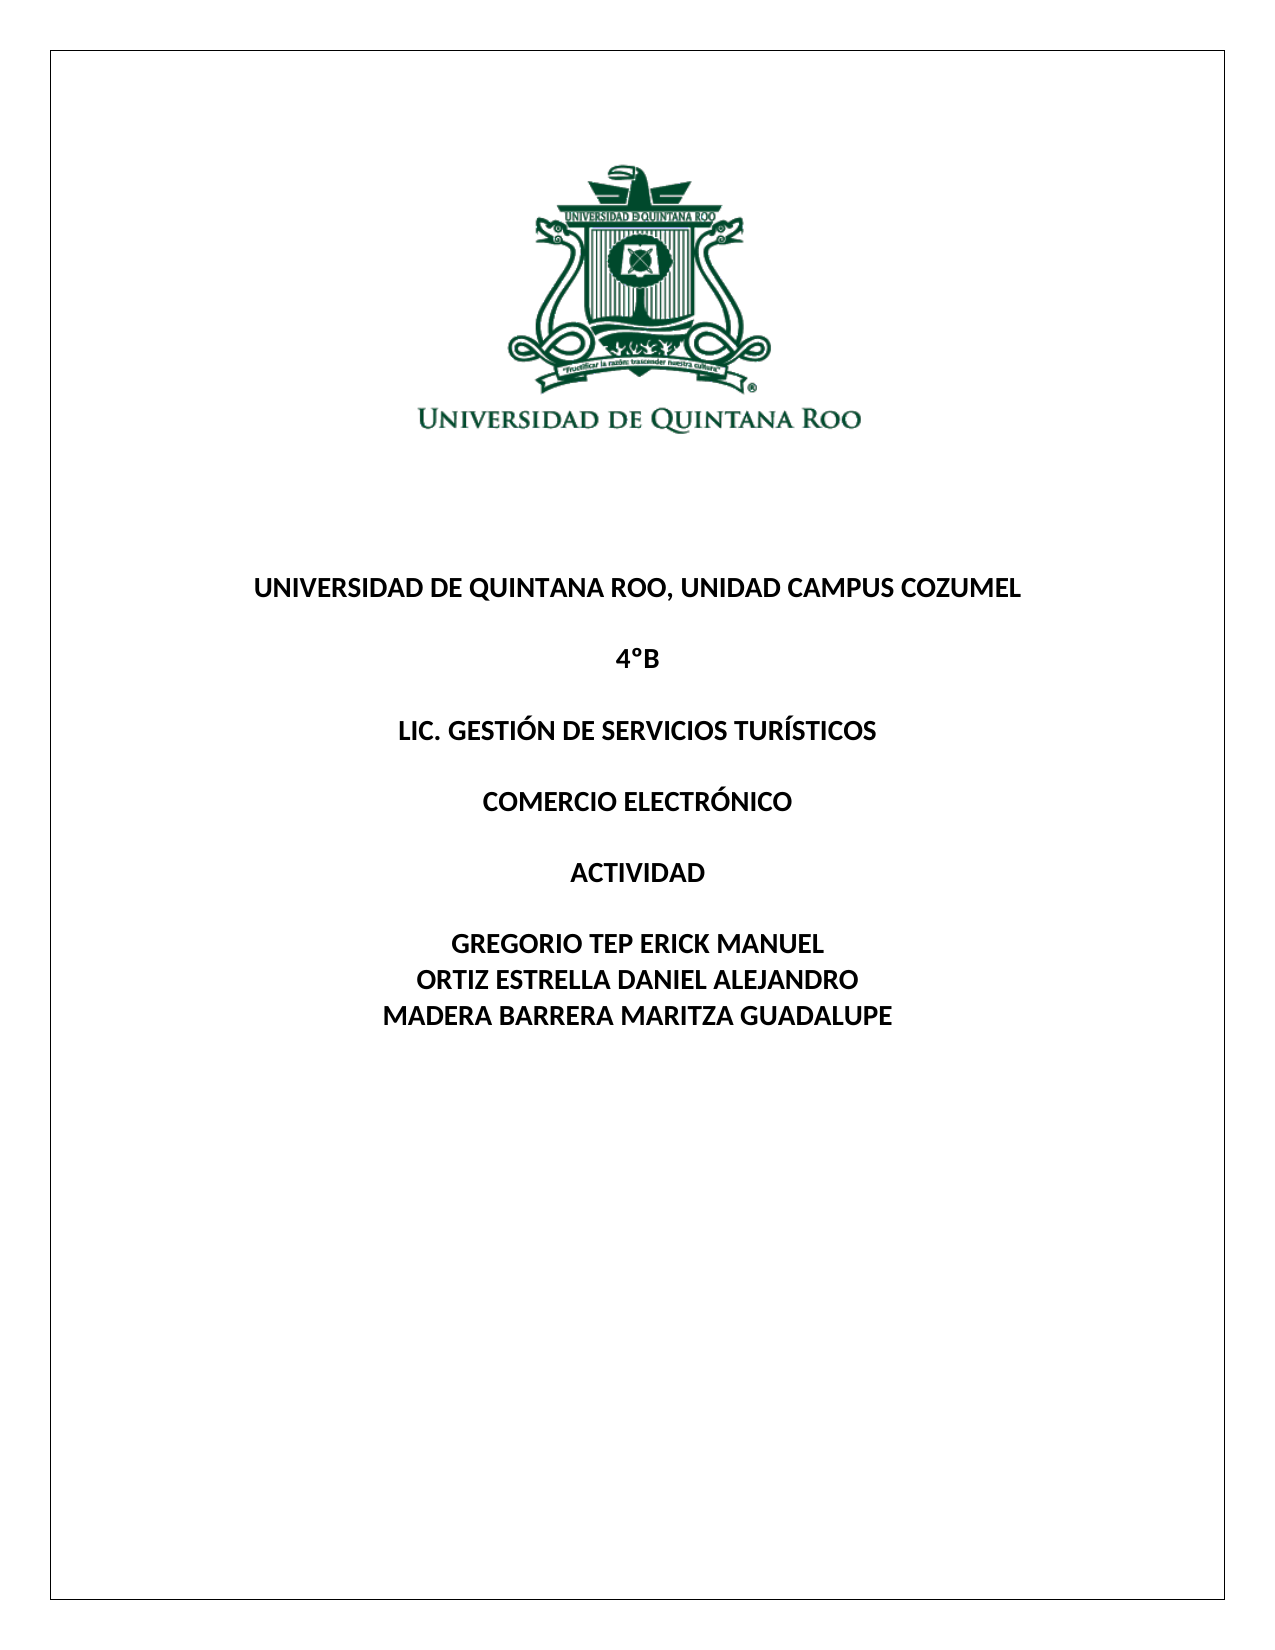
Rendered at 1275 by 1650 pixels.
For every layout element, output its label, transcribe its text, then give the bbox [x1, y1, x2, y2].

text 4ºB [177, 640, 1098, 676]
text UNIVERSIDAD DE QUINTANA ROO, UNIDAD CAMPUS COZUMEL [177, 569, 1098, 605]
picture [335, 147, 940, 473]
text GREGORIO TEP ERICK MANUEL [177, 925, 1098, 961]
text ACTIVIDAD [177, 854, 1098, 890]
text COMERCIO ELECTRÓNICO [177, 783, 1098, 818]
text ORTIZ ESTRELLA DANIEL ALEJANDRO [177, 961, 1098, 997]
text MADERA BARRERA MARITZA GUADALUPE [177, 997, 1098, 1032]
text LIC. GESTIÓN DE SERVICIOS TURÍSTICOS [177, 712, 1098, 747]
